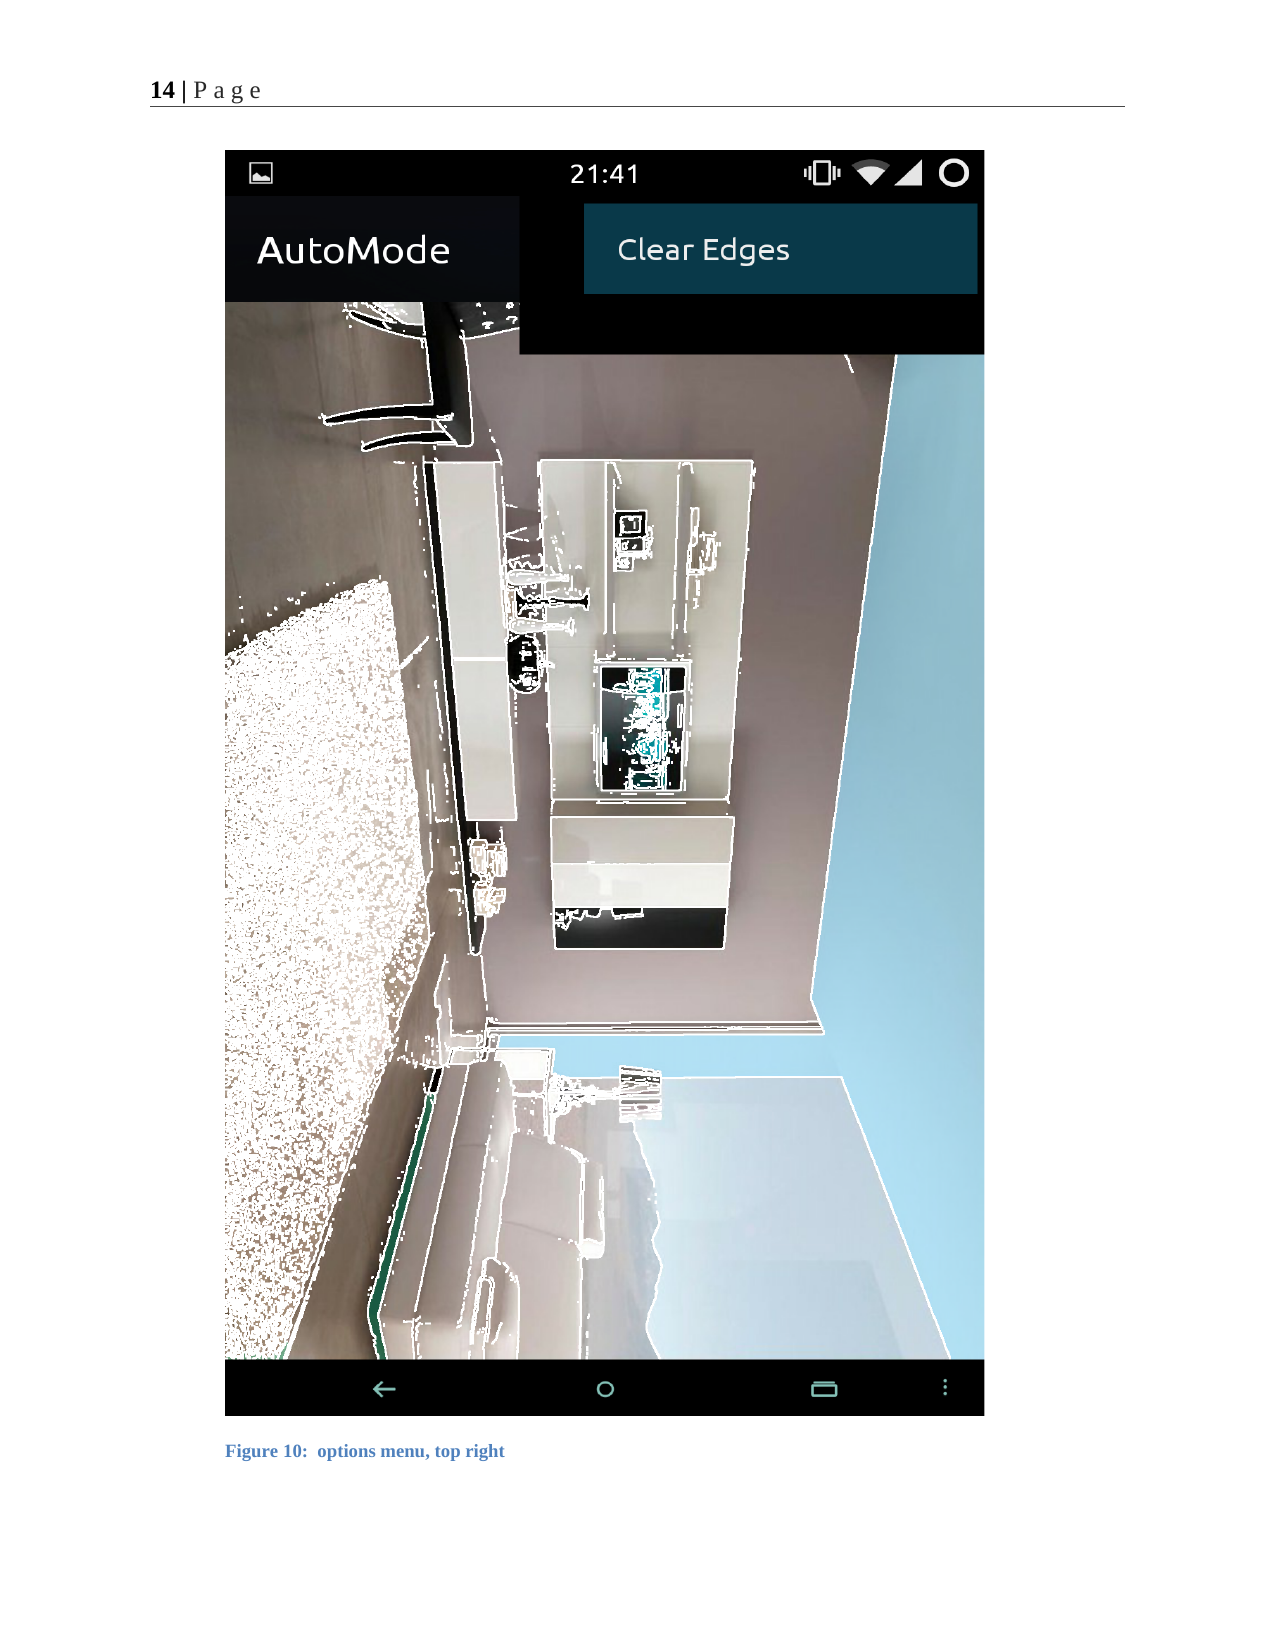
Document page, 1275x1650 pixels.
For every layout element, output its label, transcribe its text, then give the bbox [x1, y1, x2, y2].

picture [225, 150, 985, 1416]
text Figure 10: options menu, top right [150, 1440, 1125, 1462]
